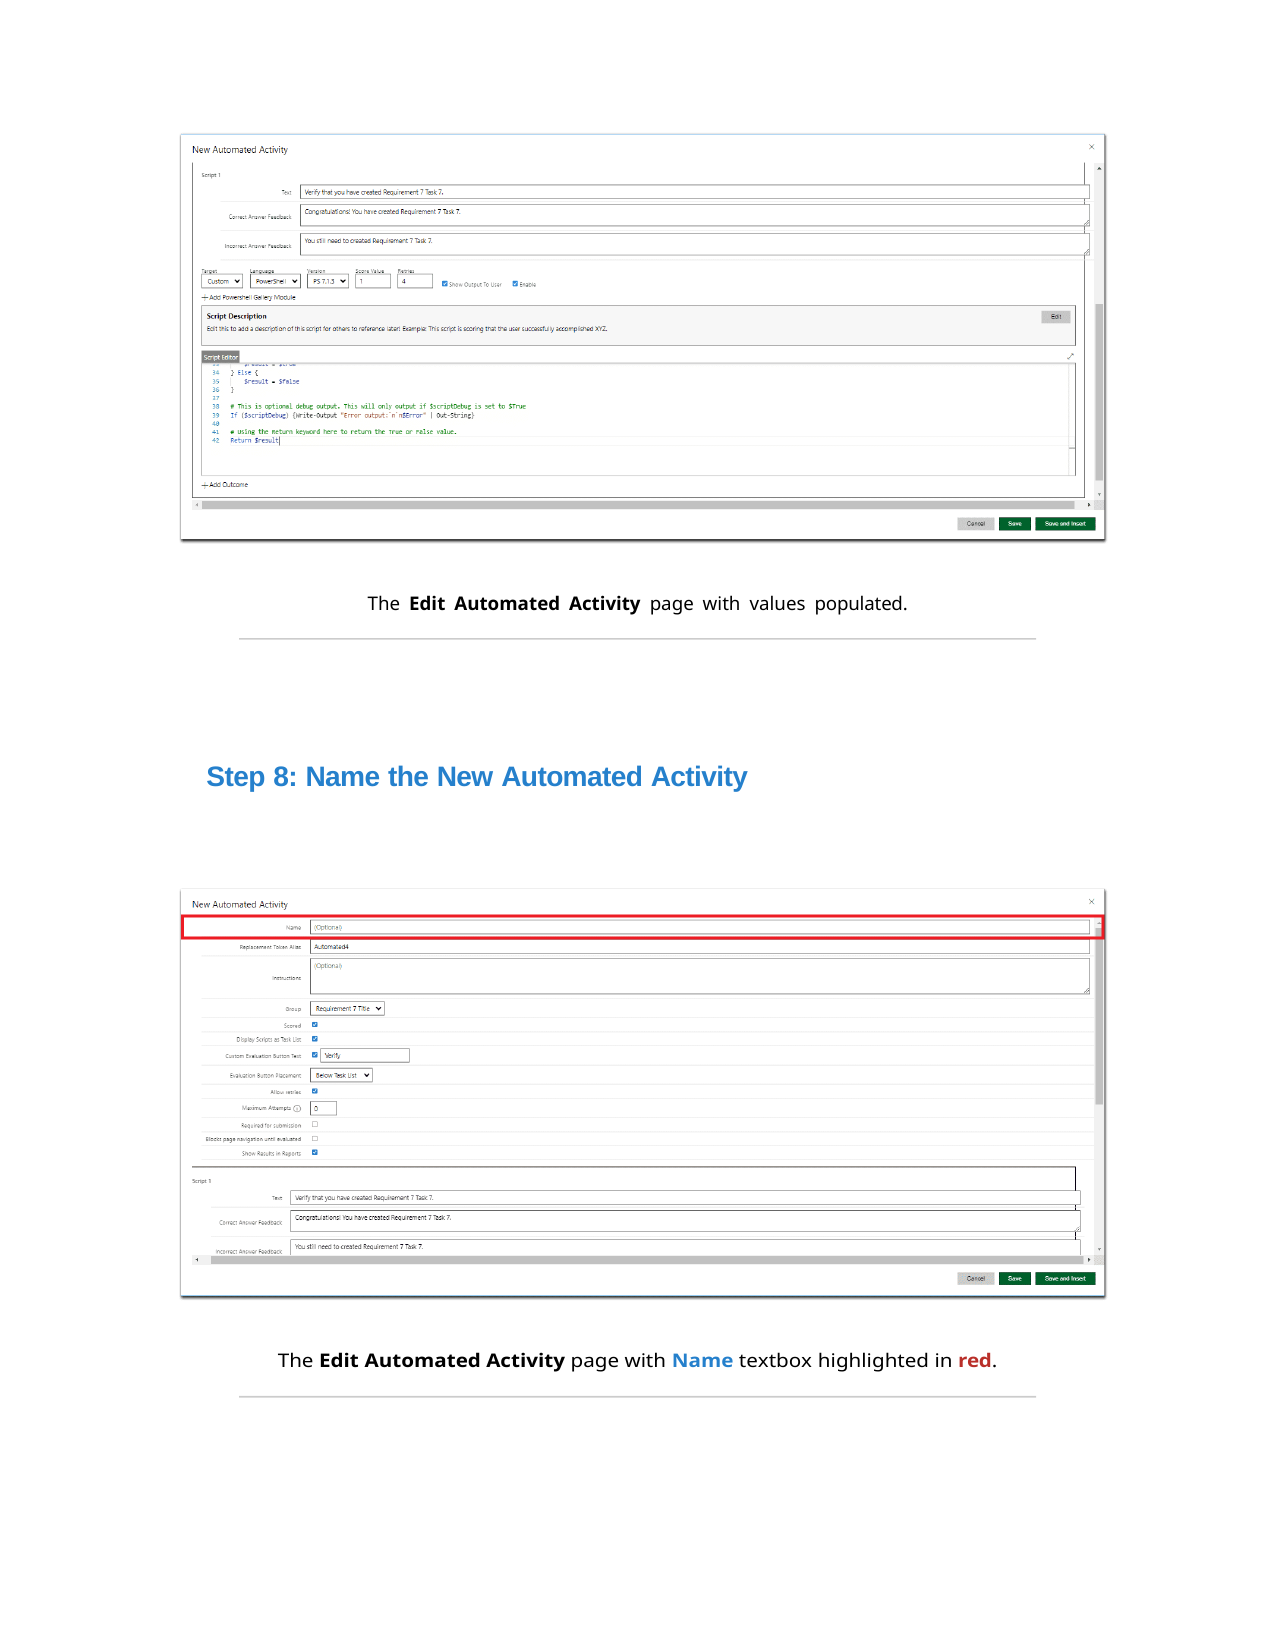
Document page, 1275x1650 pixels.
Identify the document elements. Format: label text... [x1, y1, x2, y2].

text The Edit Automated Activity page with Name textbox highlighted in red. [237, 1348, 1039, 1373]
text The Edit Automated Activity page with values populated. [237, 590, 1039, 615]
subtitle Step 8: Name the New Automated Activity [206, 759, 1200, 792]
picture [159, 112, 1126, 561]
picture [159, 868, 1126, 1317]
